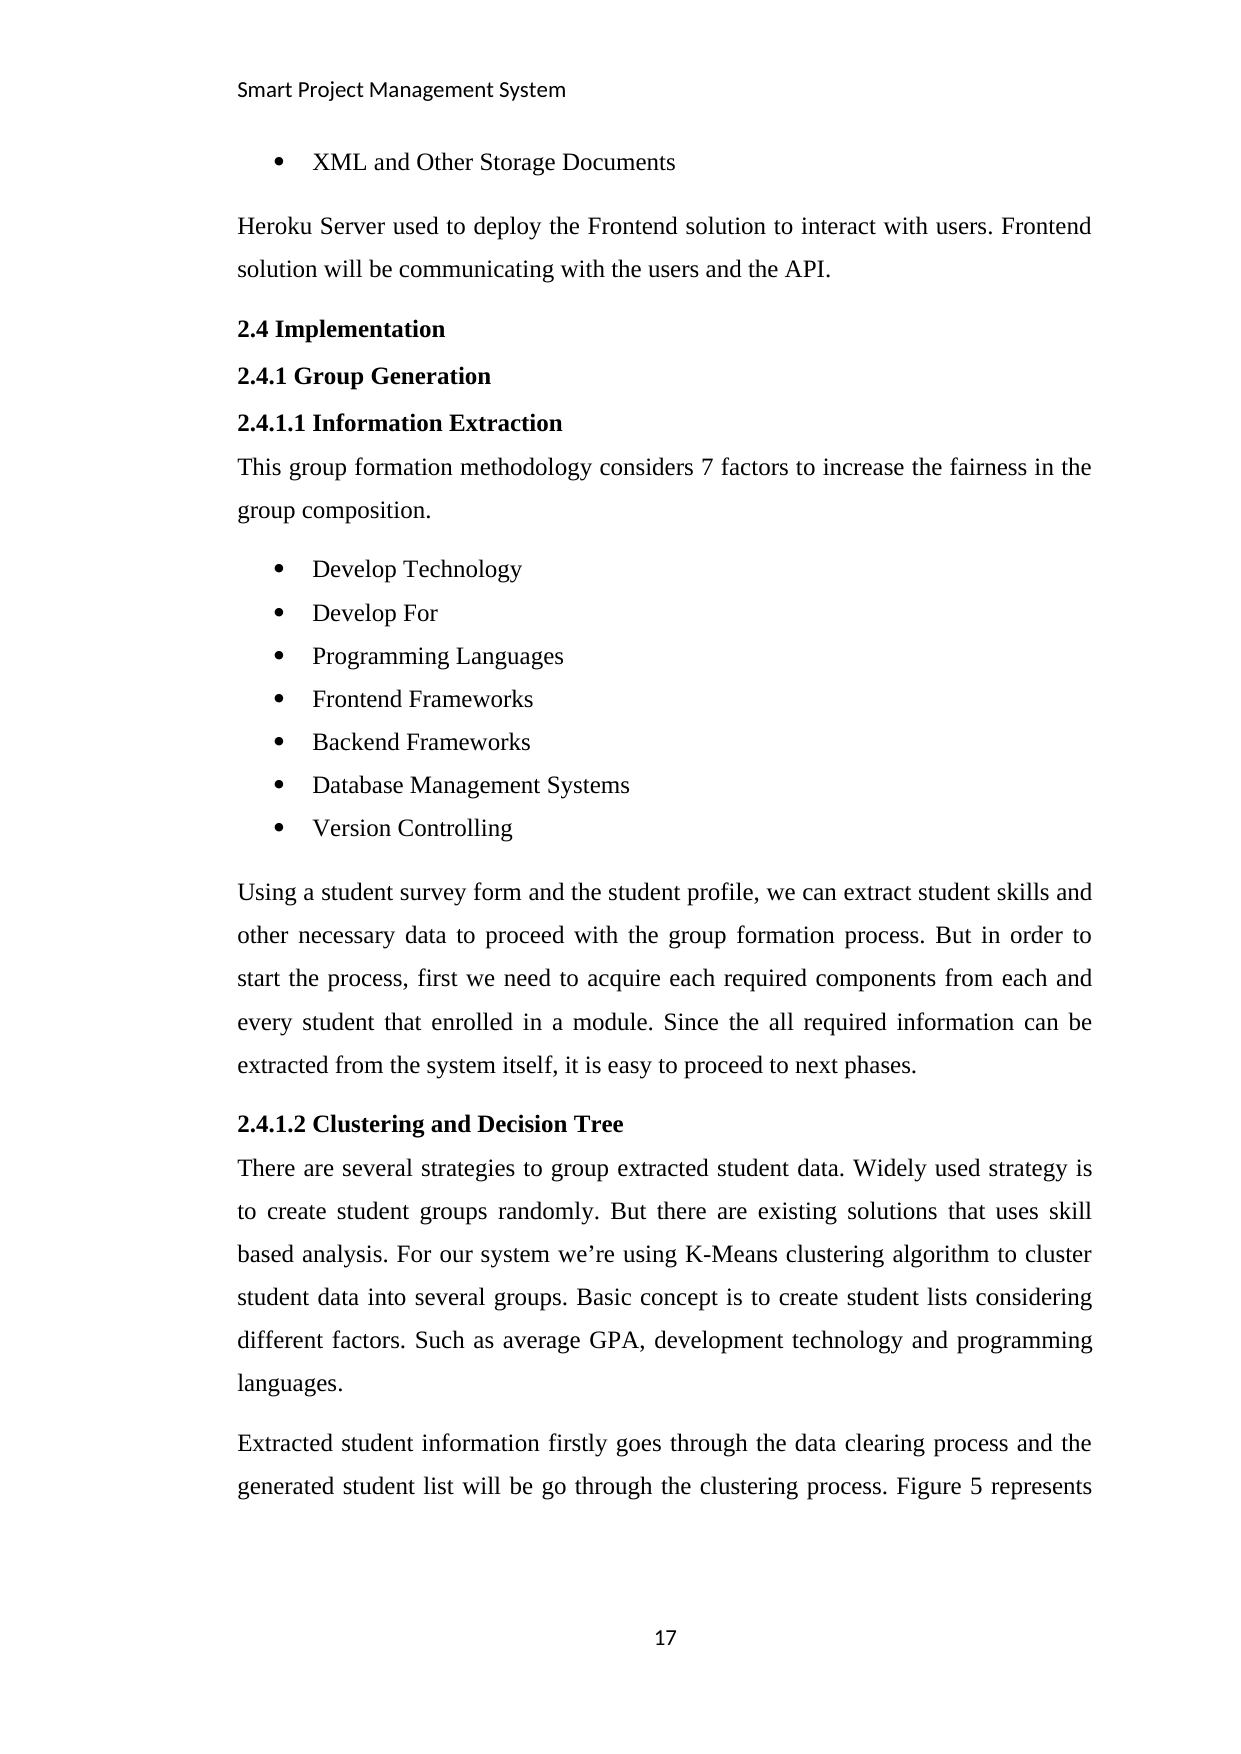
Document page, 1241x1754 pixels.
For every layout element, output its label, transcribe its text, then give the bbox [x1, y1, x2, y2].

list Develop For [274, 598, 1093, 626]
text Using a student survey form and the student profile, we can extract student skills and other necessary data to proceed with the group formation process. But in order to start the process, first we need to acquire each required components from each and every student that enrolled in a module. Since the all required information can be extracted from the system itself, it is easy to proceed to next phases. [237, 877, 1093, 1078]
list Backend Frameworks [274, 727, 1093, 756]
subtitle 2.4.1 Group Generation [237, 361, 1093, 390]
text This group formation methodology considers 7 factors to increase the fairness in the group composition. [237, 452, 1093, 523]
subtitle 2.4.1.2 Clustering and Decision Tree [237, 1109, 1093, 1138]
list XML and Other Storage Documents [274, 147, 1093, 176]
list Develop Technology [274, 554, 1093, 583]
text Heroku Server used to deploy the Frontend solution to interact with users. Frontend solution will be communicating with the users and the API. [237, 211, 1093, 283]
subtitle 2.4 Implementation [237, 314, 1093, 343]
list Version Controlling [274, 813, 1093, 842]
list Database Management Systems [274, 770, 1093, 799]
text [237, 1428, 1093, 1500]
subtitle 2.4.1.1 Information Extraction [237, 408, 1093, 437]
text There are several strategies to group extracted student data. Widely used strategy is to create student groups randomly. But there are existing solutions that uses skill based analysis. For our system we’re using K-Means clustering algorithm to cluster student data into several groups. Basic concept is to create student lists considering different factors. Such as average GPA, development technology and programming languages. [237, 1153, 1093, 1397]
list Programming Languages [274, 641, 1093, 669]
list Frontend Frameworks [274, 684, 1093, 713]
